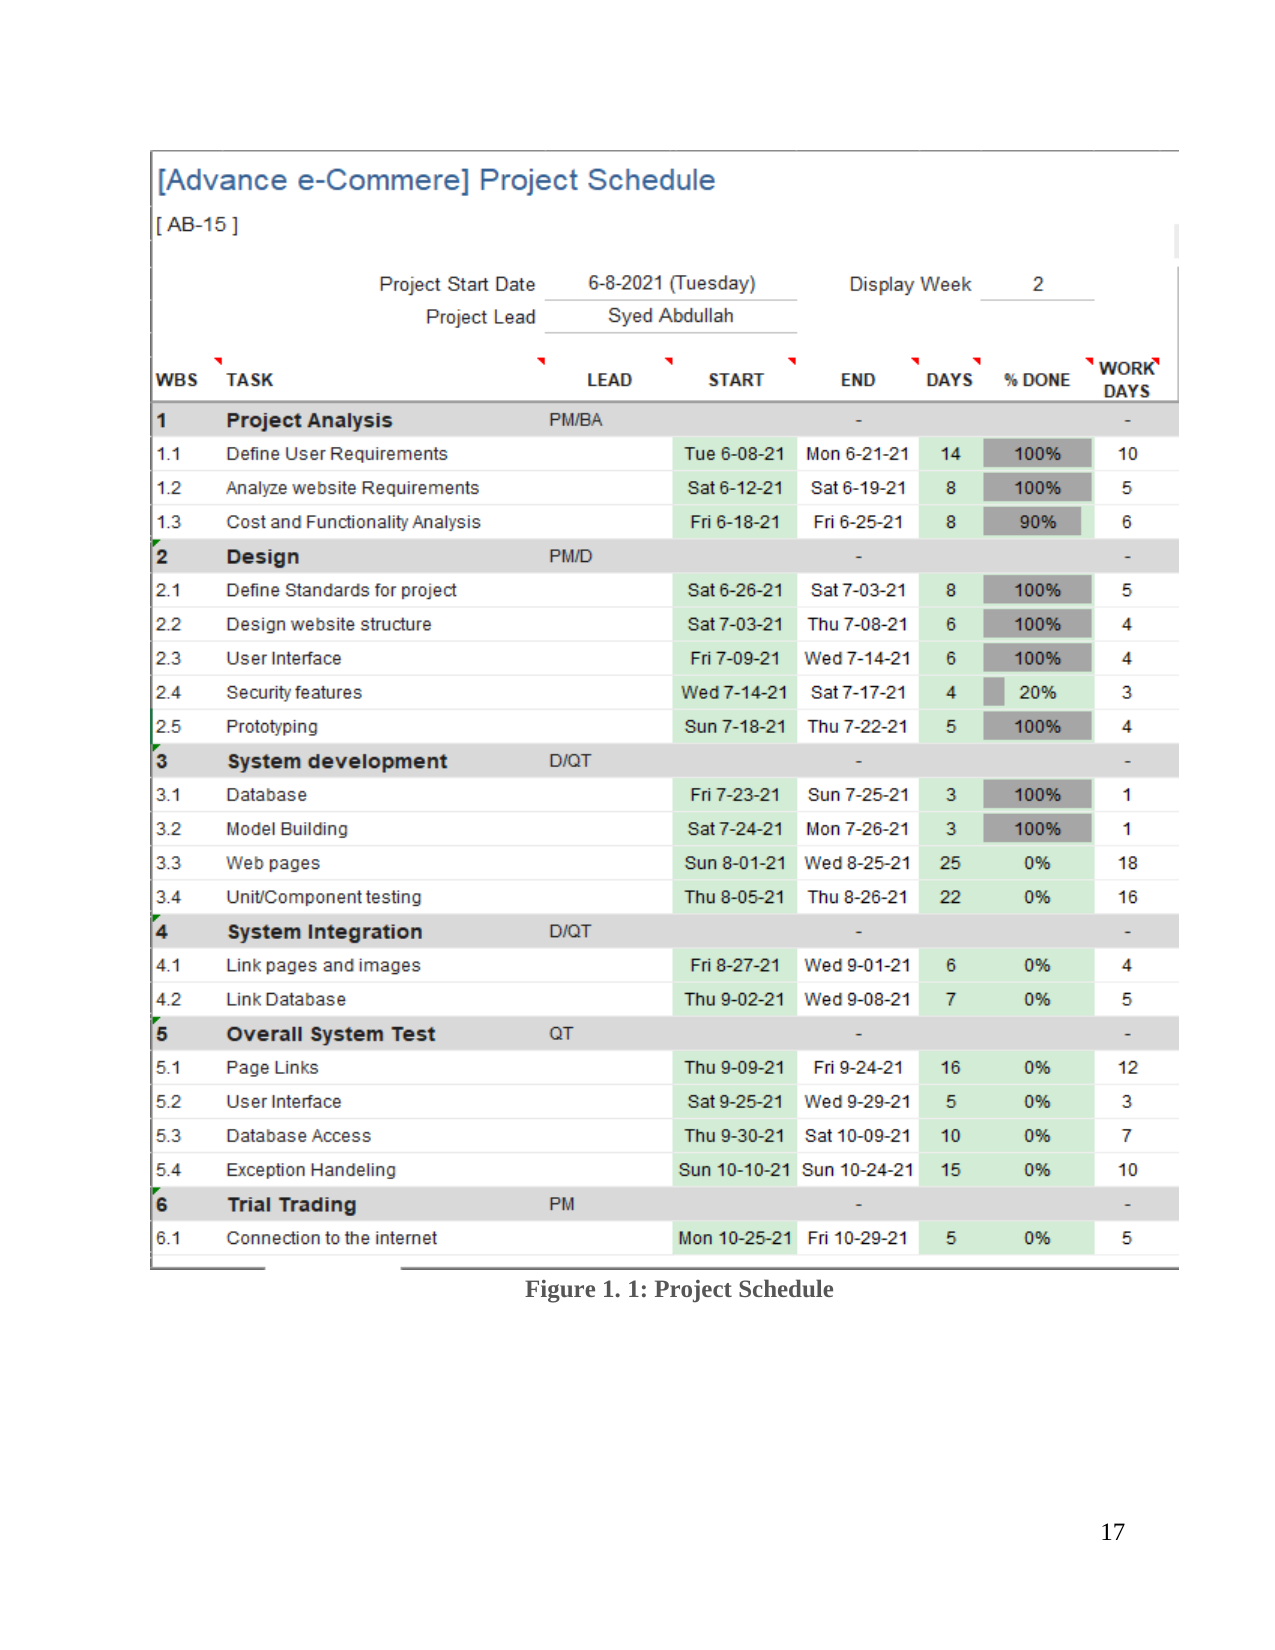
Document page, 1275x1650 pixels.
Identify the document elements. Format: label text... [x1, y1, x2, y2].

text Figure 1. 1: Project Schedule [450, 1274, 1125, 1303]
picture [150, 150, 1179, 1270]
